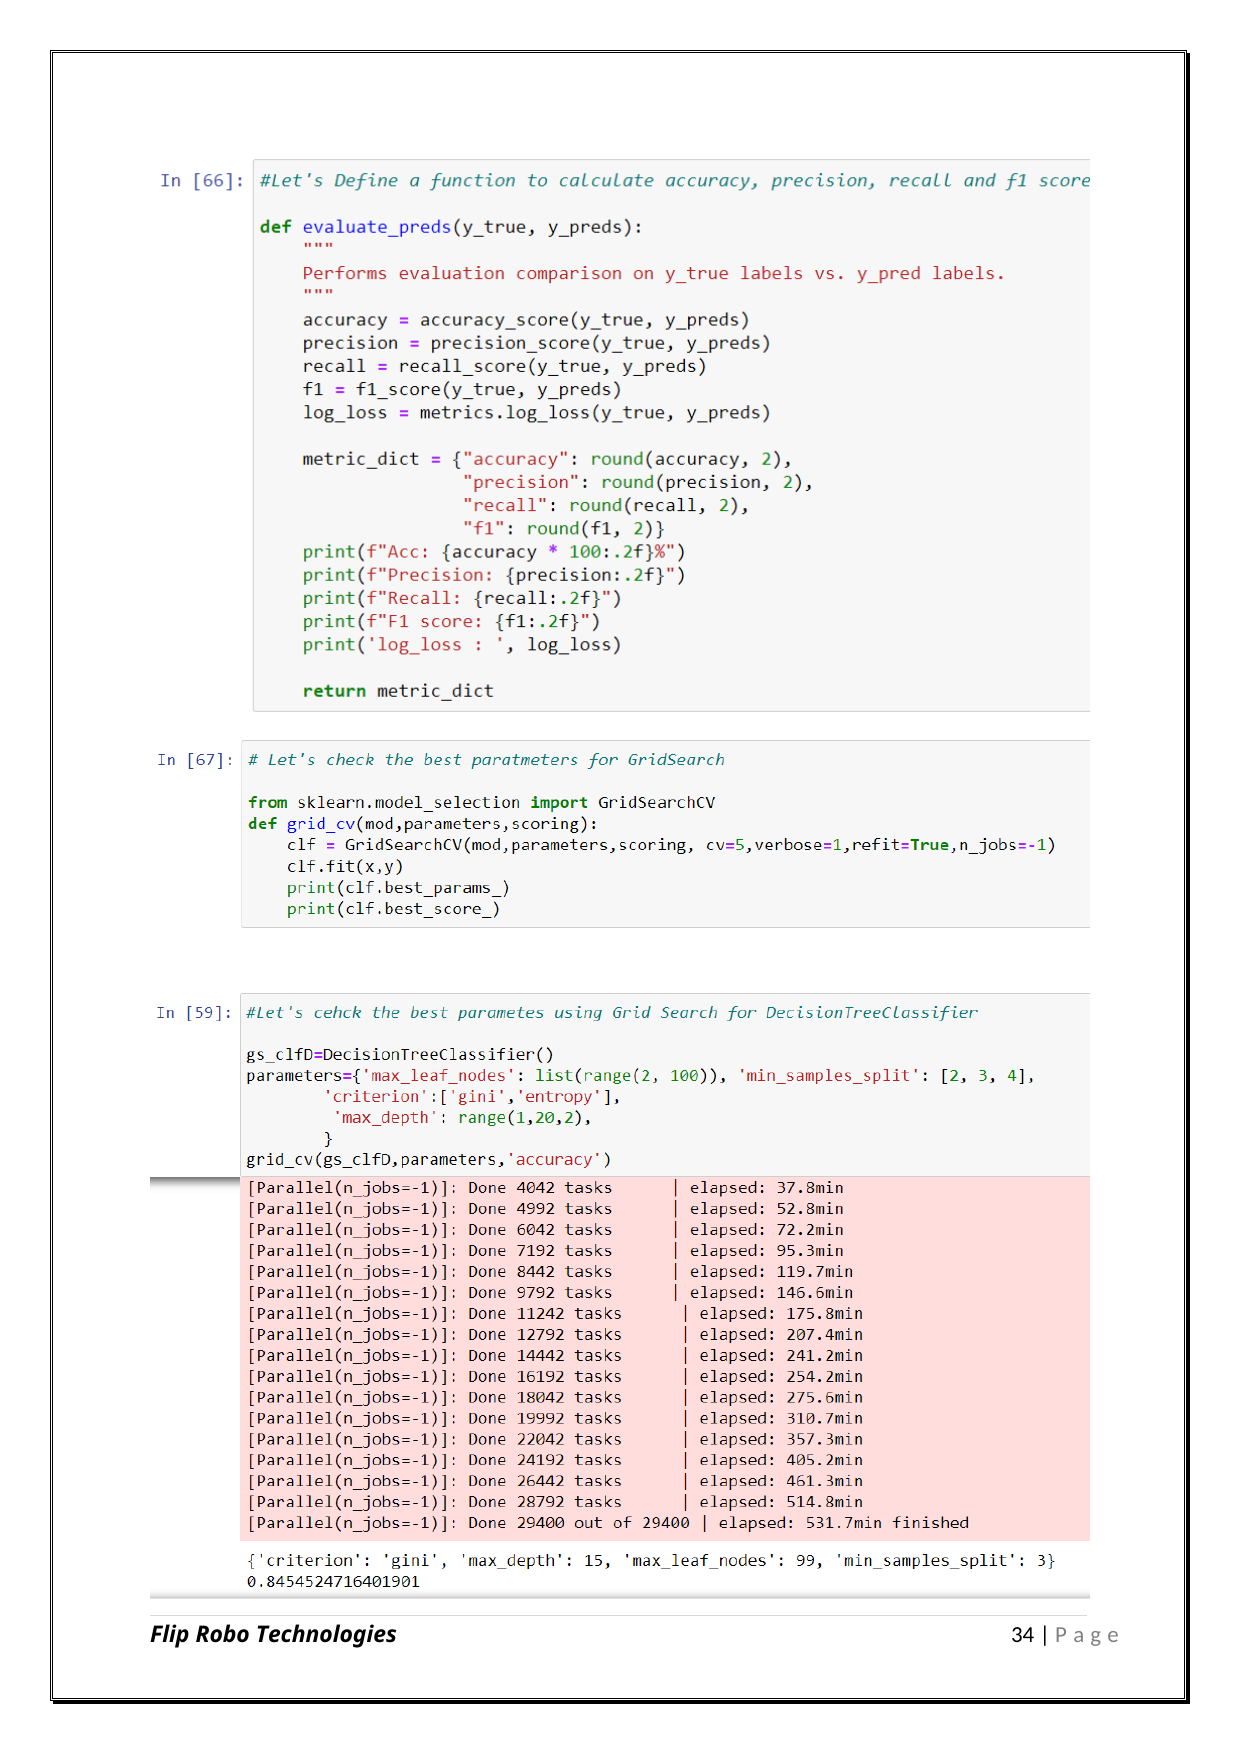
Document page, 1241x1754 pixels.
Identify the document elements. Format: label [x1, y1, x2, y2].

picture [150, 990, 1091, 1599]
picture [150, 739, 1091, 934]
picture [150, 150, 1091, 726]
